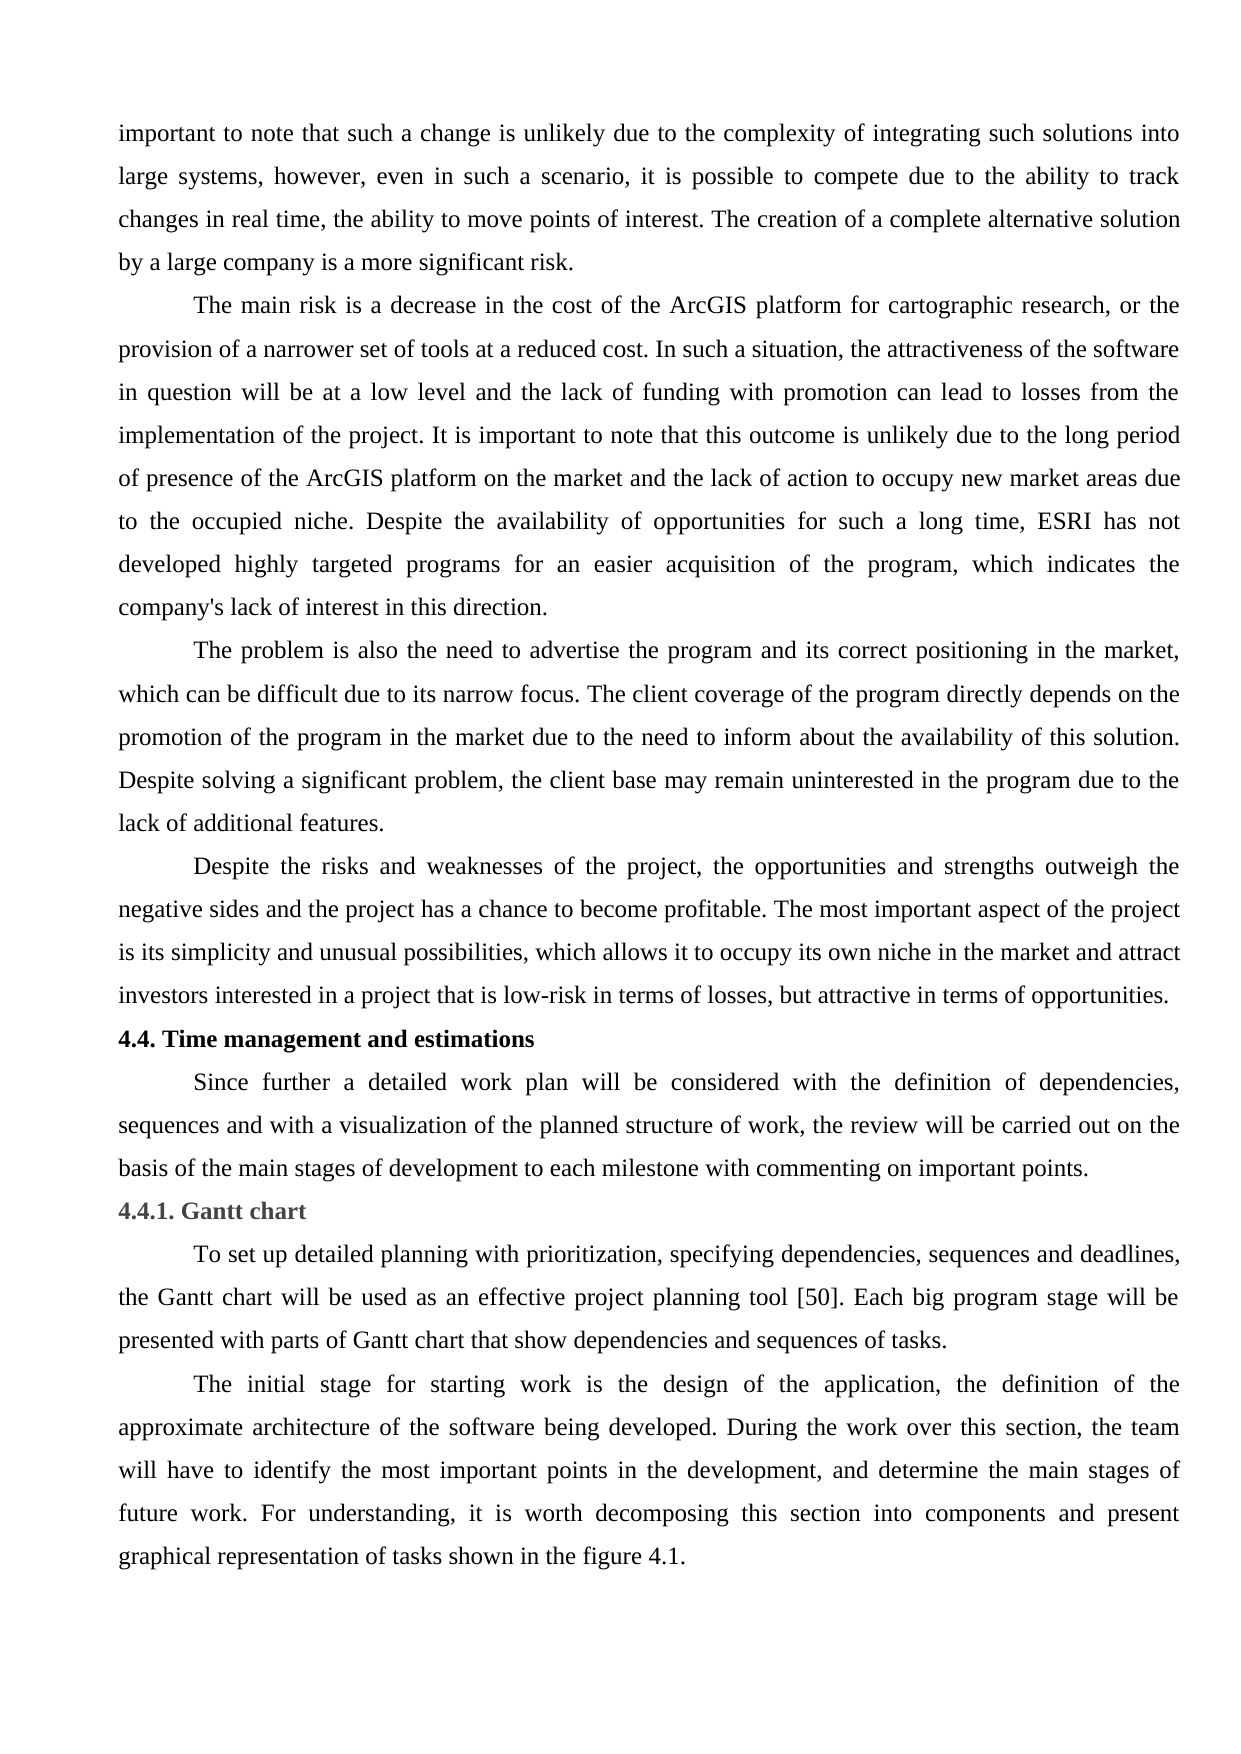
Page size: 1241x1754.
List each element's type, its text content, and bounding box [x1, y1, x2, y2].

subtitle 4.4.1. Gantt chart [118, 1196, 1181, 1225]
text The initial stage for starting work is the design of the application, the definition of the approximate architecture of the software being developed. During the work over this section, the team will have to identify the most important points in the development, and determine the main stages of future work. For understanding, it is worth decomposing this section into components and present graphical representation of tasks shown in the figure 4.1. [118, 1369, 1181, 1570]
text The problem is also the need to advertise the program and its correct positioning in the market, which can be difficult due to its narrow focus. The client coverage of the program directly depends on the promotion of the program in the market due to the need to inform about the availability of this solution. Despite solving a significant problem, the client base may remain uninterested in the program due to the lack of additional features. [118, 636, 1181, 837]
text To set up detailed planning with prioritization, specifying dependencies, sequences and deadlines, the Gantt chart will be used as an effective project planning tool [50]. Each big program stage will be presented with parts of Gantt chart that show dependencies and sequences of tasks. [118, 1239, 1181, 1354]
text Despite the risks and weaknesses of the project, the opportunities and strengths outweigh the negative sides and the project has a chance to become profitable. The most important aspect of the project is its simplicity and unusual possibilities, which allows it to occupy its own niche in the market and attract investors interested in a project that is low-risk in terms of losses, but attractive in terms of opportunities. [118, 851, 1181, 1009]
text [118, 118, 1181, 276]
text Since further a detailed work plan will be considered with the definition of dependencies, sequences and with a visualization of the planned structure of work, the review will be carried out on the basis of the main stages of development to each milestone with commenting on important points. [118, 1067, 1181, 1182]
text The main risk is a decrease in the cost of the ArcGIS platform for cartographic research, or the provision of a narrower set of tools at a reduced cost. In such a situation, the attractiveness of the software in question will be at a low level and the lack of funding with promotion can lead to losses from the implementation of the project. It is important to note that this outcome is unlikely due to the long period of presence of the ArcGIS platform on the market and the lack of action to occupy new market areas due to the occupied niche. Despite the availability of opportunities for such a long time, ESRI has not developed highly targeted programs for an easier acquisition of the program, which indicates the company's lack of interest in this direction. [118, 291, 1181, 621]
subtitle 4.4. Time management and estimations [118, 1024, 1181, 1052]
